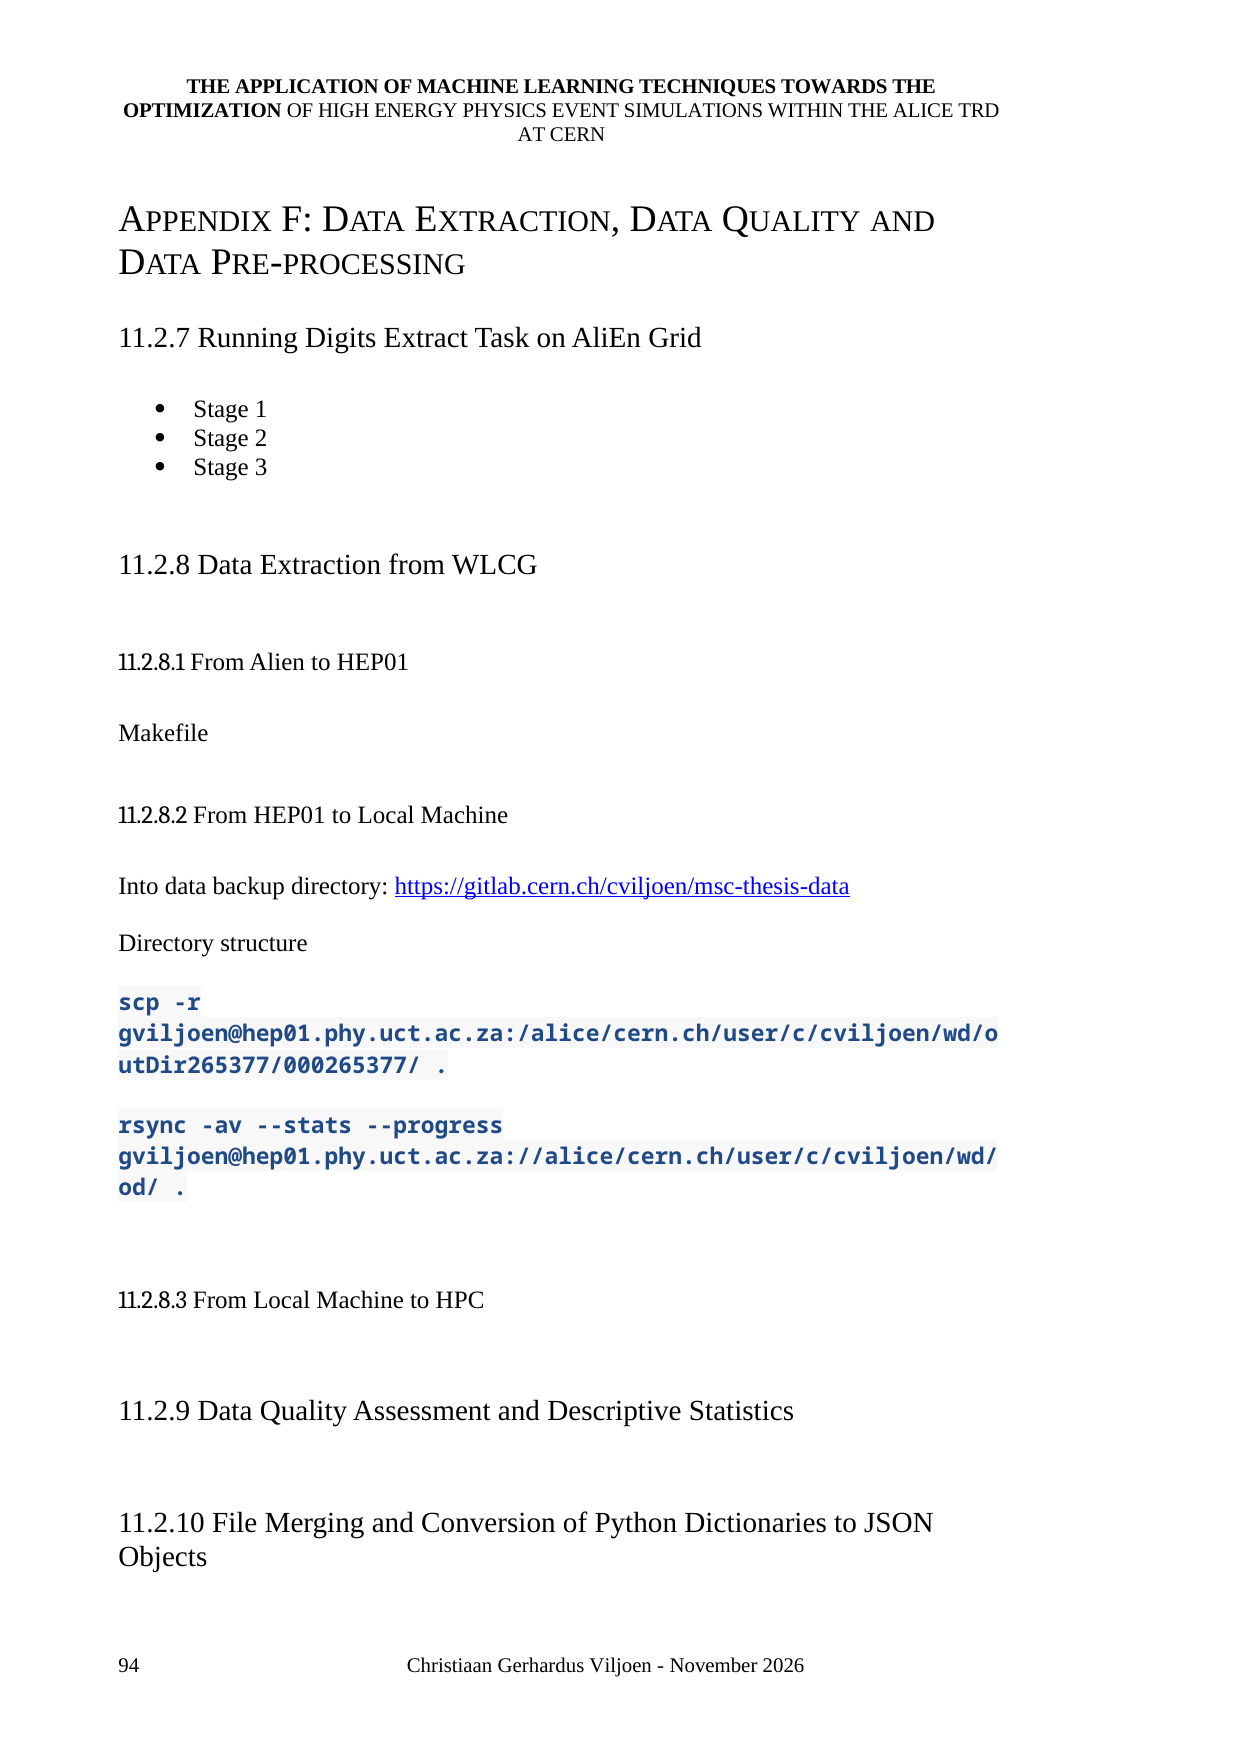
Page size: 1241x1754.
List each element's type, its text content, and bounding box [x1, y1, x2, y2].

subtitle Data Extraction from WLCG [118, 547, 1004, 581]
subtitle Data Quality Assessment and Descriptive Statistics [118, 1393, 1004, 1427]
text rsync -av --stats --progress gviljoen@hep01.phy.uct.ac.za://alice/cern.ch/user/c/cviljoen/wd/od/ . [118, 1108, 1004, 1202]
text Into data backup directory: https://gitlab.cern.ch/cviljoen/msc-thesis-data [118, 871, 1004, 900]
list Stage 2 [156, 423, 1004, 452]
list Stage 3 [156, 452, 1004, 481]
text scp -r gviljoen@hep01.phy.uct.ac.za:/alice/cern.ch/user/c/cviljoen/wd/outDir265377/000265377/ . [118, 986, 1004, 1080]
list Stage 1 [156, 394, 1004, 423]
subtitle Running Digits Extract Task on AliEn Grid [118, 320, 1004, 353]
text Directory structure [118, 928, 1004, 957]
subtitle From HEP01 to Local Machine [118, 800, 1004, 830]
subtitle File Merging and Conversion of Python Dictionaries to JSON Objects [118, 1505, 1004, 1572]
text Makefile [118, 718, 1004, 746]
subtitle Appendix F: Data Extraction, Data Quality and Data Pre-processing [118, 196, 1004, 282]
subtitle From Alien to HEP01 [118, 647, 1004, 676]
subtitle From Local Machine to HPC [118, 1285, 1004, 1314]
